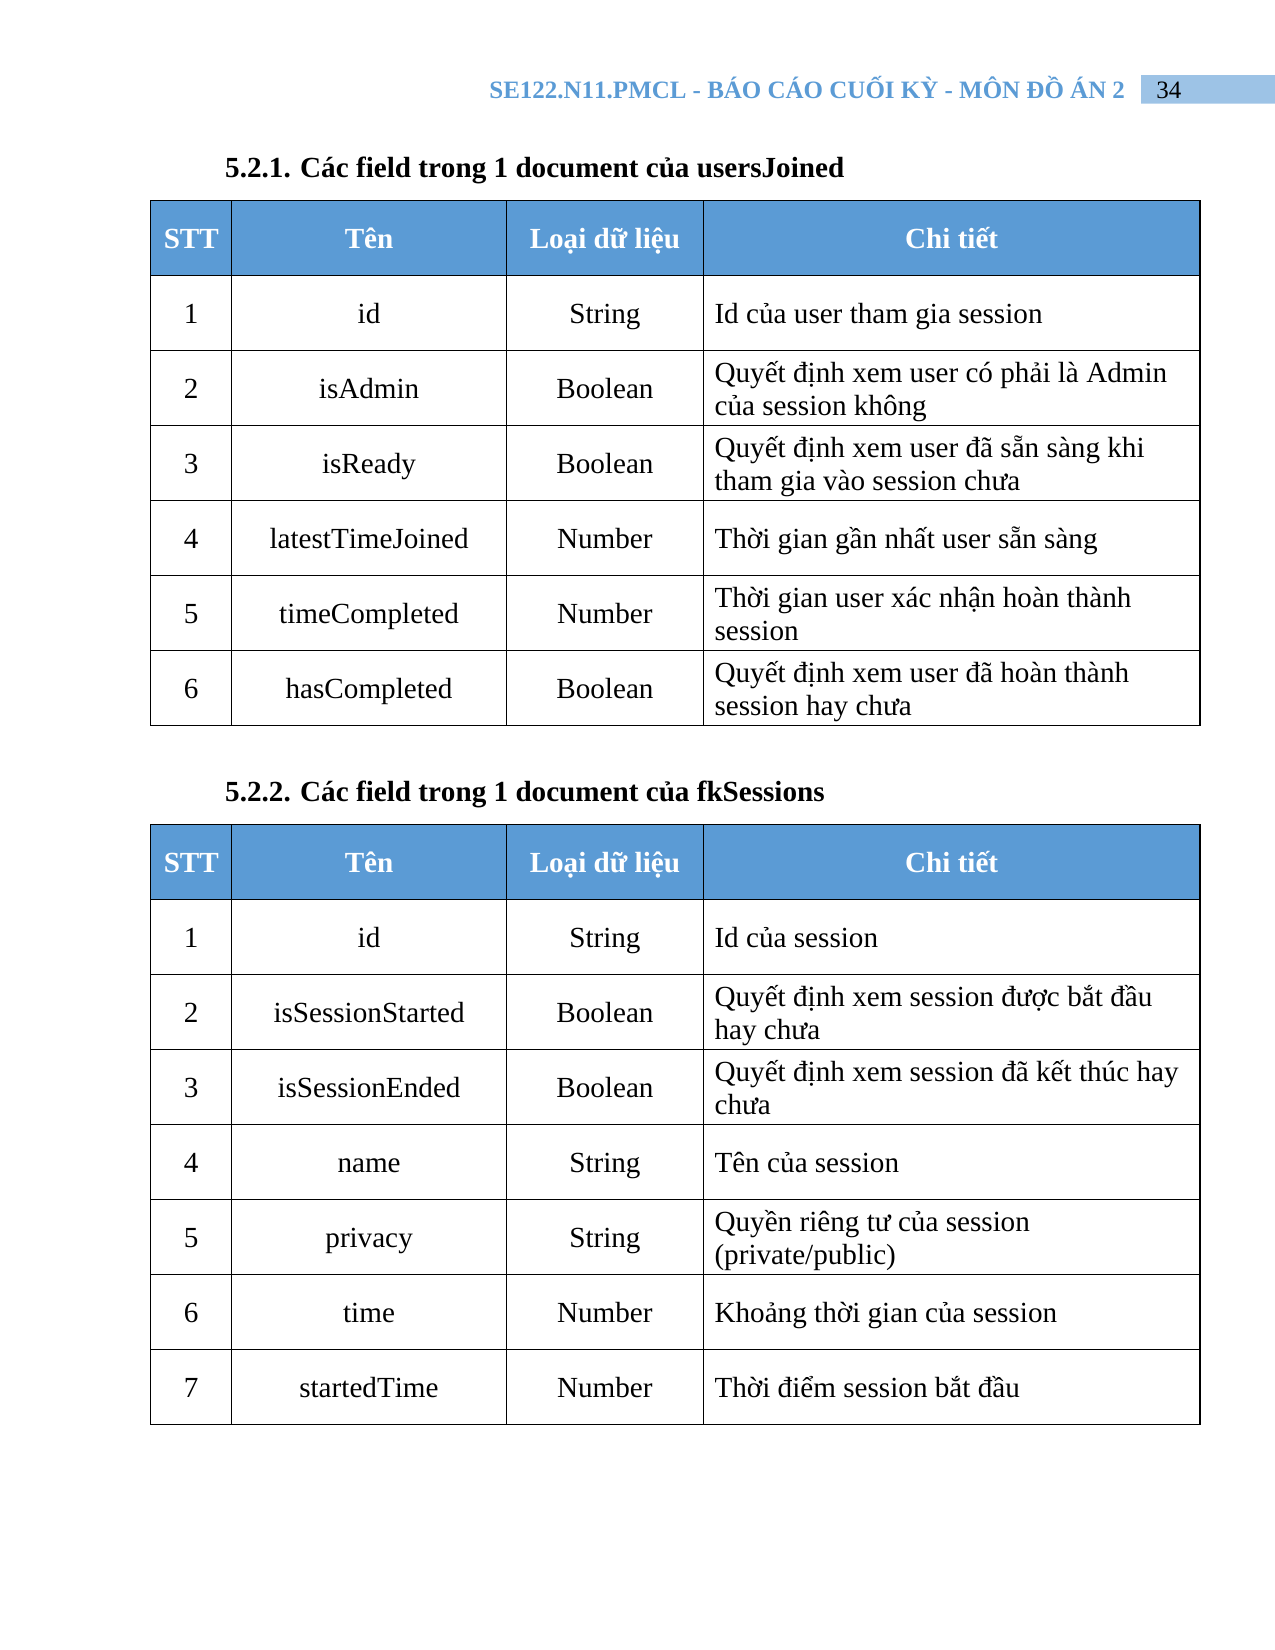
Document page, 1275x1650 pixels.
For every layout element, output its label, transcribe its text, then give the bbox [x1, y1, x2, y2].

table_cell startedTime [232, 1350, 506, 1424]
table_cell Boolean [507, 426, 703, 500]
table_cell Quyền riêng tư của session (private/public) [704, 1200, 1199, 1274]
table_cell Quyết định xem user có phải là Admin của session không [704, 351, 1199, 425]
table_cell Thời điểm session bắt đầu [704, 1350, 1199, 1424]
table_cell Boolean [507, 975, 703, 1049]
table_cell Quyết định xem session được bắt đầu hay chưa [704, 975, 1199, 1049]
table_cell 2 [151, 351, 231, 425]
subtitle Các field trong 1 document của usersJoined [225, 150, 1125, 183]
table_cell 4 [151, 1125, 231, 1199]
table_cell Boolean [507, 651, 703, 725]
table_header Loại dữ liệu [507, 201, 703, 275]
table_cell Number [507, 1350, 703, 1424]
table_cell String [507, 1125, 703, 1199]
table_cell 1 [151, 900, 231, 974]
table_cell String [507, 276, 703, 350]
table_cell 3 [151, 1050, 231, 1124]
table_header Tên [232, 201, 506, 275]
table_cell time [232, 1275, 506, 1349]
table_cell 3 [151, 426, 231, 500]
table_cell Number [507, 501, 703, 575]
table_cell Quyết định xem session đã kết thúc hay chưa [704, 1050, 1199, 1124]
table_header STT [151, 825, 231, 899]
table_cell privacy [232, 1200, 506, 1274]
table_cell Boolean [507, 351, 703, 425]
table_cell 4 [151, 501, 231, 575]
table_cell name [232, 1125, 506, 1199]
table_cell 7 [151, 1350, 231, 1424]
table_header Tên [232, 825, 506, 899]
table_cell isReady [232, 426, 506, 500]
table_cell Number [507, 1275, 703, 1349]
table_cell Tên của session [704, 1125, 1199, 1199]
table_cell Id của session [704, 900, 1199, 974]
table_cell Thời gian user xác nhận hoàn thành session [704, 576, 1199, 650]
table_header Chi tiết [704, 201, 1199, 275]
table_cell String [507, 1200, 703, 1274]
subtitle Các field trong 1 document của fkSessions [225, 774, 1125, 808]
table_cell timeCompleted [232, 576, 506, 650]
table_cell id [232, 900, 506, 974]
table_cell isAdmin [232, 351, 506, 425]
table_cell isSessionEnded [232, 1050, 506, 1124]
table_header Chi tiết [704, 825, 1199, 899]
table_header STT [151, 201, 231, 275]
table_cell Thời gian gần nhất user sẵn sàng [704, 501, 1199, 575]
table_cell hasCompleted [232, 651, 506, 725]
table_cell Number [507, 576, 703, 650]
table_cell Boolean [507, 1050, 703, 1124]
table_cell Quyết định xem user đã hoàn thành session hay chưa [704, 651, 1199, 725]
table_cell String [507, 900, 703, 974]
table_cell 2 [151, 975, 231, 1049]
table_header Loại dữ liệu [507, 825, 703, 899]
table_cell Id của user tham gia session [704, 276, 1199, 350]
table_cell Khoảng thời gian của session [704, 1275, 1199, 1349]
table_cell 1 [151, 276, 231, 350]
table_cell 6 [151, 651, 231, 725]
table_cell 6 [151, 1275, 231, 1349]
table_cell id [232, 276, 506, 350]
table_cell latestTimeJoined [232, 501, 506, 575]
table_cell isSessionStarted [232, 975, 506, 1049]
table_cell 5 [151, 1200, 231, 1274]
table_cell 5 [151, 576, 231, 650]
table_cell Quyết định xem user đã sẵn sàng khi tham gia vào session chưa [704, 426, 1199, 500]
